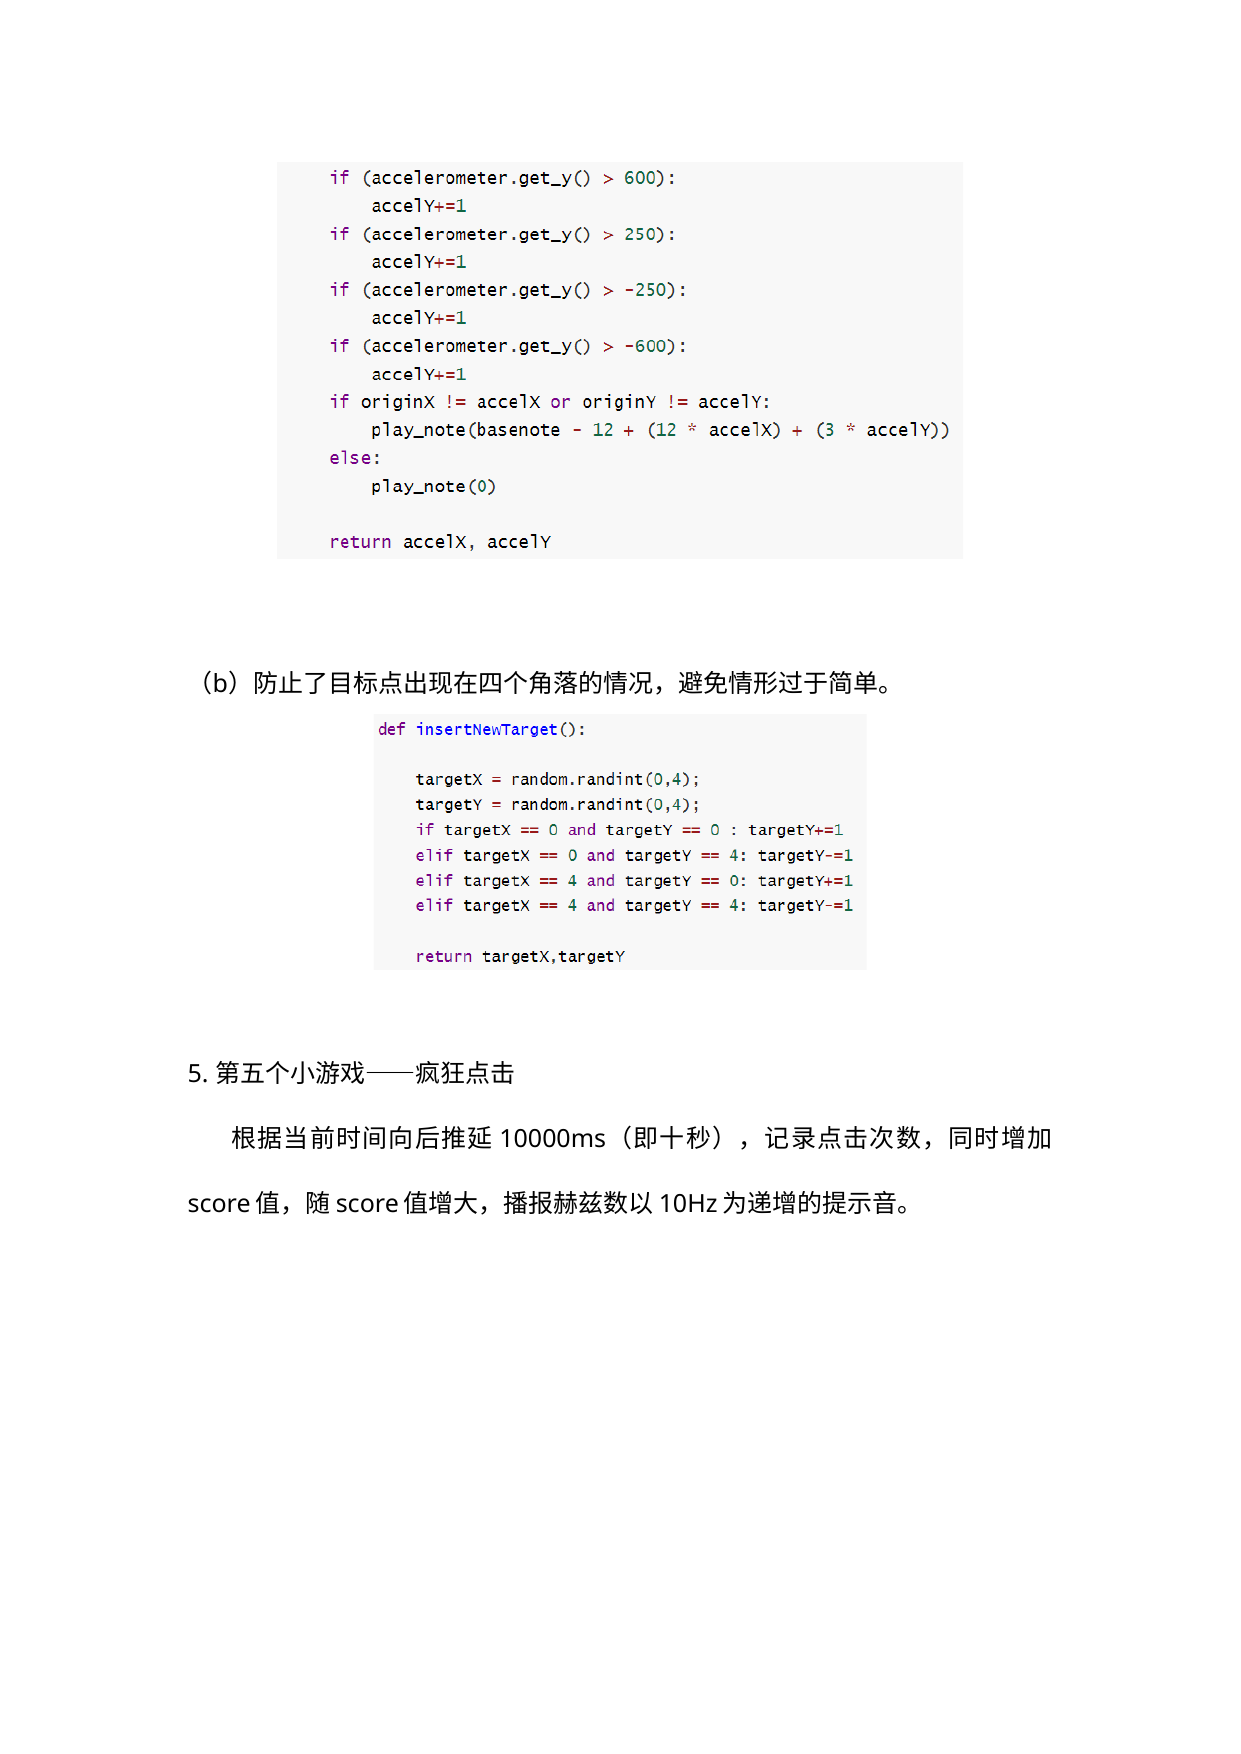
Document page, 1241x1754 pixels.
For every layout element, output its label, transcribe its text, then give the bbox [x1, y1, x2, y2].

picture [373, 714, 867, 970]
picture [277, 162, 964, 559]
text 根据当前时间向后推延10000ms（即十秒），记录点击次数，同时增加score值，随score值增大，播报赫兹数以10Hz为递增的提示音。 [187, 1104, 1053, 1234]
text （b）防止了目标点出现在四个角落的情况，避免情形过于简单。 [187, 649, 1053, 714]
text 5. 第五个小游戏——疯狂点击 [187, 1039, 1053, 1104]
